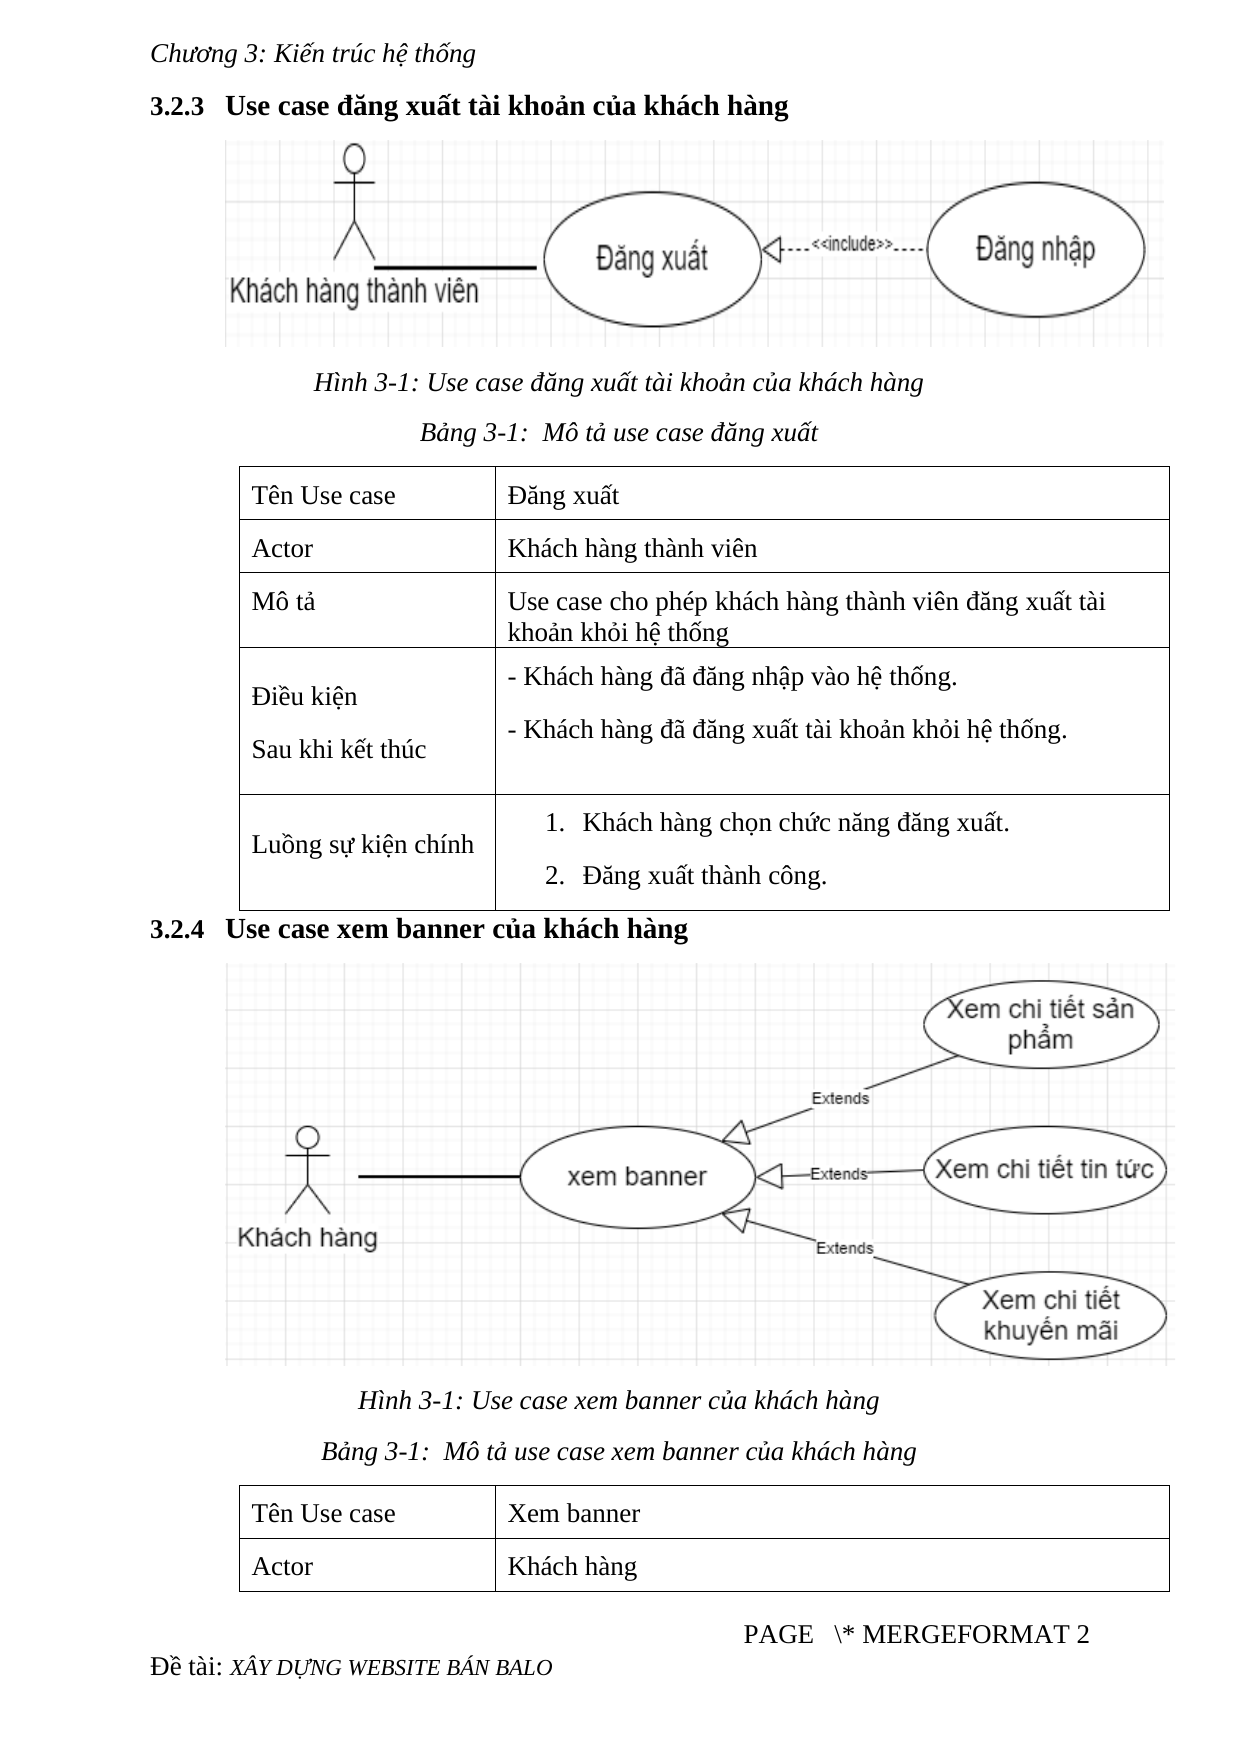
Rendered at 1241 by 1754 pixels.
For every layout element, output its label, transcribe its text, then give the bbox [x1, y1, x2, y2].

table_header Đăng xuất [496, 467, 1169, 519]
table_cell Actor [240, 1539, 495, 1591]
table_header Xem banner [496, 1486, 1169, 1538]
table_header Tên Use case [240, 1486, 495, 1538]
text Use case xem banner của khách hàng [150, 911, 1090, 944]
text Mô tả use case đăng xuất [150, 416, 1090, 447]
table_cell Khách hàng đã đăng nhập vào hệ thống. Khách hàng đã đăng xuất tài khoản khỏi hệ thống. [496, 648, 1169, 793]
text Use case đăng xuất tài khoản của khách hàng [150, 88, 1090, 121]
text Use case xem banner của khách hàng [150, 1384, 1090, 1416]
table_cell Use case cho phép khách hàng thành viên đăng xuất tài khoản khỏi hệ thống [496, 573, 1169, 647]
table_cell Luồng sự kiện chính [240, 795, 495, 910]
table_header Tên Use case [240, 467, 495, 519]
table_cell Khách hàng chọn chức năng đăng xuất. Đăng xuất thành công. [496, 795, 1169, 910]
text Use case đăng xuất tài khoản của khách hàng [150, 366, 1090, 397]
picture [225, 963, 1175, 1366]
table_cell Mô tả [240, 573, 495, 647]
table_cell Actor [240, 520, 495, 572]
table_cell Khách hàng [496, 1539, 1169, 1591]
table_cell Khách hàng thành viên [496, 520, 1169, 572]
text Mô tả use case xem banner của khách hàng [150, 1435, 1090, 1466]
picture [225, 140, 1164, 347]
table_cell Điều kiện Sau khi kết thúc [240, 648, 495, 793]
